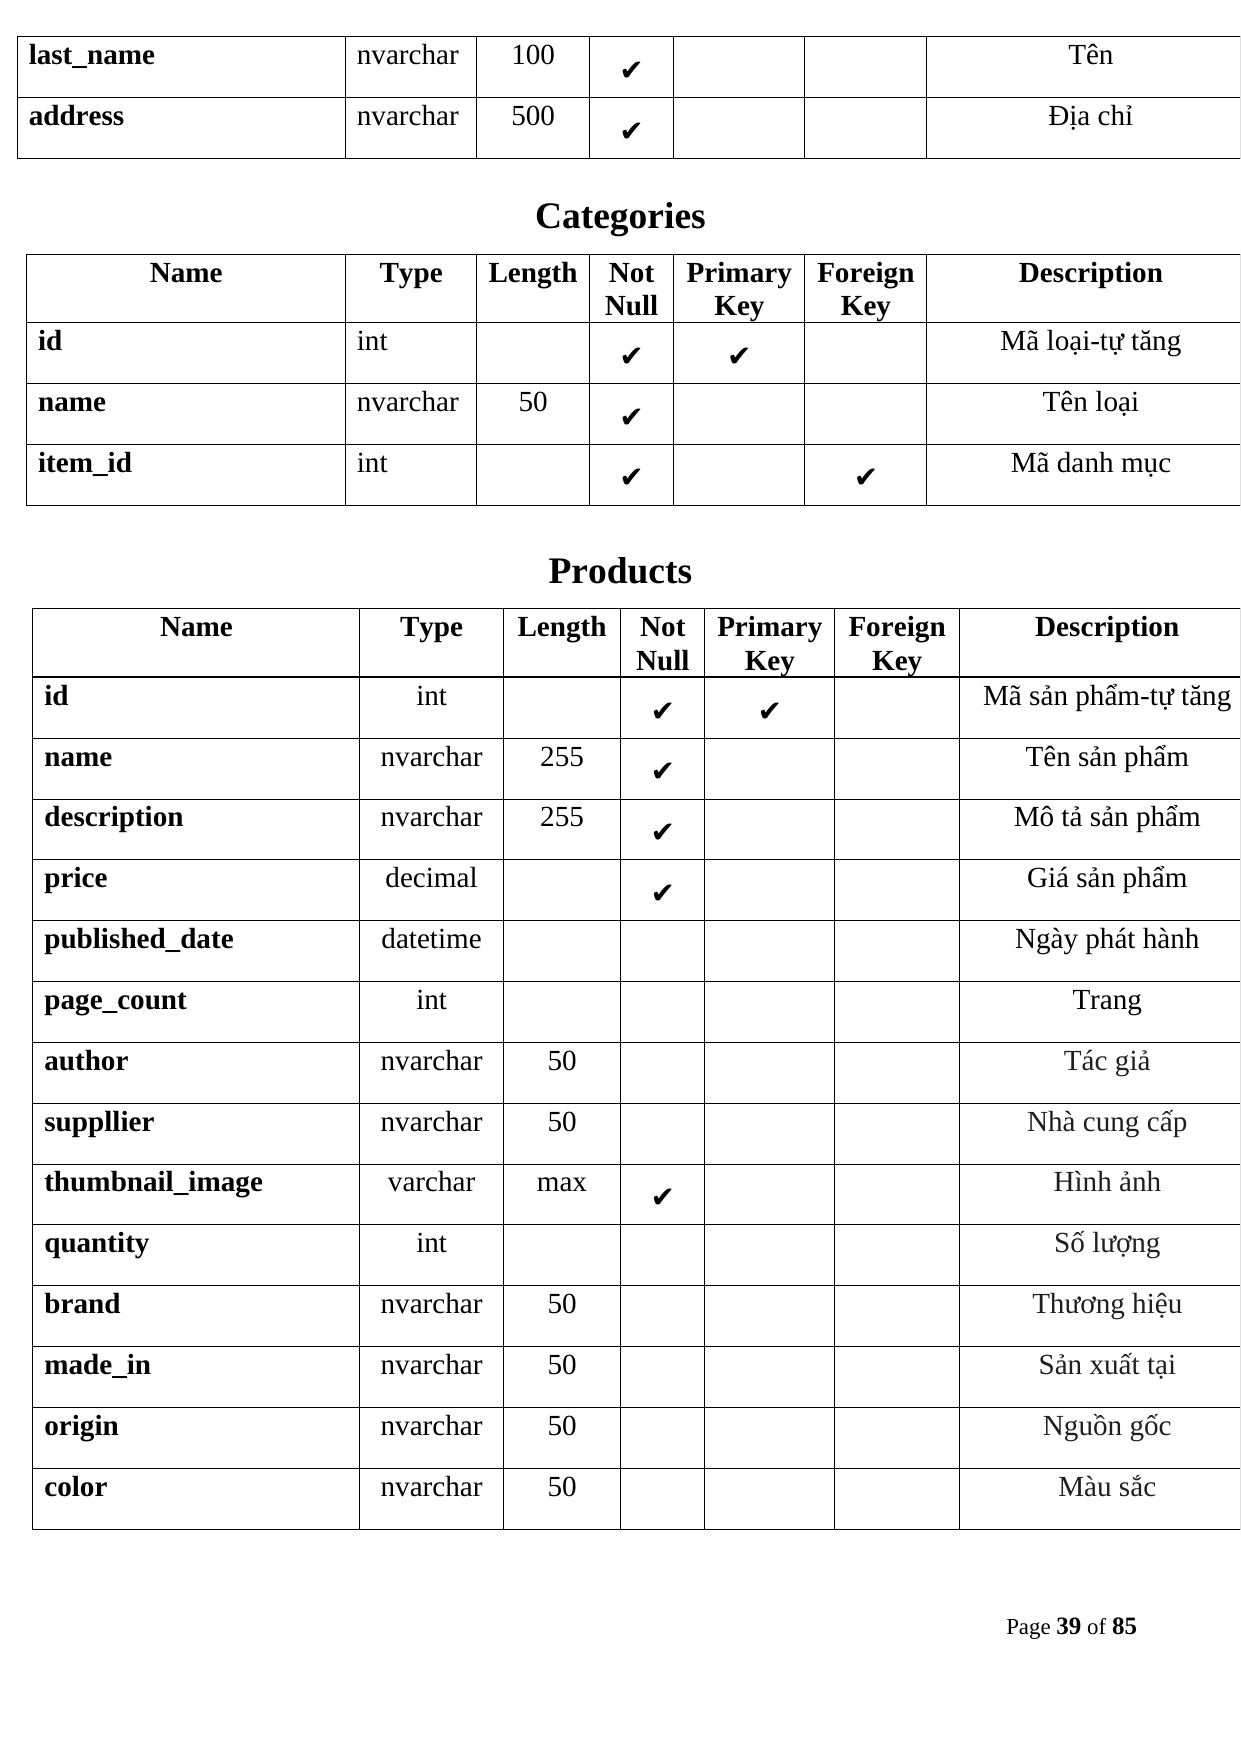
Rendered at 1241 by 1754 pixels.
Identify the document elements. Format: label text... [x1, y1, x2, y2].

table_cell [705, 1043, 834, 1103]
table_cell [835, 1225, 959, 1285]
table_cell 50 [504, 1286, 620, 1346]
table_cell [835, 1165, 959, 1224]
table_cell Nguồn gốc [960, 1408, 1240, 1468]
table_cell [674, 98, 804, 158]
table_cell ✔ [621, 800, 704, 859]
table_cell datetime [360, 921, 503, 981]
table_cell published_date [33, 921, 359, 981]
table_cell [504, 921, 620, 981]
table_cell 50 [504, 1408, 620, 1468]
table_cell decimal [360, 860, 503, 920]
table_cell 50 [504, 1469, 620, 1528]
table_cell [674, 37, 804, 97]
table_cell int [360, 678, 503, 738]
table_cell origin [33, 1408, 359, 1468]
table_cell [835, 921, 959, 981]
table_cell 255 [504, 739, 620, 798]
table_cell Tên loại [927, 384, 1240, 444]
table_cell color [33, 1469, 359, 1528]
table_header Type [360, 609, 503, 676]
table_cell [674, 384, 804, 444]
table_cell last_name [18, 37, 345, 97]
table_cell [621, 921, 704, 981]
table_cell [621, 1469, 704, 1528]
table_cell [705, 1408, 834, 1468]
table_cell ✔ [705, 678, 834, 738]
table_cell suppllier [33, 1104, 359, 1163]
table_cell [504, 678, 620, 738]
table_cell [705, 800, 834, 859]
table_cell 255 [504, 800, 620, 859]
table_cell Giá sản phẩm [960, 860, 1240, 920]
table_cell name [33, 739, 359, 798]
table_cell 50 [477, 384, 589, 444]
table_cell Ngày phát hành [960, 921, 1240, 981]
table_cell item_id [27, 445, 345, 504]
table_cell [805, 98, 926, 158]
table_header Length [477, 255, 589, 322]
table_cell 100 [477, 37, 589, 97]
table_header Name [33, 609, 359, 676]
table_cell Số lượng [960, 1225, 1240, 1285]
table_cell Địa chỉ [927, 98, 1240, 158]
table_cell [835, 1104, 959, 1163]
table_cell 500 [477, 98, 589, 158]
table_cell [705, 1165, 834, 1224]
table_cell nvarchar [360, 1043, 503, 1103]
table_cell [705, 860, 834, 920]
table_header Foreign Key [805, 255, 926, 322]
table_cell 50 [504, 1347, 620, 1407]
table_cell Tên sản phẩm [960, 739, 1240, 798]
table_cell [705, 1104, 834, 1163]
table_cell [835, 1469, 959, 1528]
table_cell [835, 1347, 959, 1407]
table_cell [477, 445, 589, 504]
table_cell int [346, 445, 476, 504]
table_header Primary Key [674, 255, 804, 322]
table_cell ✔ [674, 323, 804, 383]
table_cell nvarchar [360, 739, 503, 798]
table_cell [621, 1043, 704, 1103]
table_cell [477, 323, 589, 383]
table_cell price [33, 860, 359, 920]
table_cell author [33, 1043, 359, 1103]
table_cell [835, 860, 959, 920]
table_cell Trang [960, 982, 1240, 1042]
table_cell ✔ [621, 860, 704, 920]
table_cell [805, 323, 926, 383]
table_cell Hình ảnh [960, 1165, 1240, 1224]
table_cell [621, 1347, 704, 1407]
table_cell [621, 1225, 704, 1285]
table_cell [705, 1469, 834, 1528]
table_cell Màu sắc [960, 1469, 1240, 1528]
table_cell [835, 1408, 959, 1468]
table_cell nvarchar [346, 37, 476, 97]
table_cell 50 [504, 1043, 620, 1103]
table_cell address [18, 98, 345, 158]
table_header Name [27, 255, 345, 322]
table_cell Nhà cung cấp [960, 1104, 1240, 1163]
table_cell page_count [33, 982, 359, 1042]
table_cell nvarchar [346, 384, 476, 444]
table_cell nvarchar [360, 1408, 503, 1468]
table_header Not Null [621, 609, 704, 676]
table_header Description [927, 255, 1240, 322]
text Categories [103, 194, 1137, 237]
table_cell [705, 982, 834, 1042]
table_cell [674, 445, 804, 504]
table_cell [705, 1225, 834, 1285]
text Products [103, 548, 1137, 592]
table_cell [835, 982, 959, 1042]
table_cell ✔ [621, 678, 704, 738]
table_cell [835, 739, 959, 798]
table_cell quantity [33, 1225, 359, 1285]
table_cell [835, 678, 959, 738]
table_header Not Null [590, 255, 673, 322]
table_header Foreign Key [835, 609, 959, 676]
table_cell [705, 1347, 834, 1407]
table_cell [621, 1286, 704, 1346]
table_cell ✔ [590, 384, 673, 444]
table_cell nvarchar [360, 1286, 503, 1346]
table_cell nvarchar [360, 1347, 503, 1407]
table_cell nvarchar [360, 800, 503, 859]
table_header Length [504, 609, 620, 676]
table_cell [621, 1104, 704, 1163]
table_cell ✔ [621, 739, 704, 798]
table_cell 50 [504, 1104, 620, 1163]
table_header Primary Key [705, 609, 834, 676]
table_cell [504, 982, 620, 1042]
table_cell ✔ [590, 37, 673, 97]
table_cell id [33, 678, 359, 738]
table_cell ✔ [590, 445, 673, 504]
table_cell Tác giả [960, 1043, 1240, 1103]
table_cell Mã danh mục [927, 445, 1240, 504]
table_cell [621, 982, 704, 1042]
table_cell [835, 1043, 959, 1103]
table_cell Sản xuất tại [960, 1347, 1240, 1407]
table_cell Mô tả sản phẩm [960, 800, 1240, 859]
table_cell ✔ [621, 1165, 704, 1224]
table_cell Mã sản phẩm-tự tăng [960, 678, 1240, 738]
table_cell [504, 1225, 620, 1285]
table_cell [835, 1286, 959, 1346]
table_cell Mã loại-tự tăng [927, 323, 1240, 383]
table_cell nvarchar [360, 1469, 503, 1528]
table_cell int [346, 323, 476, 383]
table_cell ✔ [590, 323, 673, 383]
table_cell description [33, 800, 359, 859]
table_cell brand [33, 1286, 359, 1346]
table_cell [805, 384, 926, 444]
table_cell max [504, 1165, 620, 1224]
table_cell [621, 1408, 704, 1468]
table_cell nvarchar [360, 1104, 503, 1163]
table_cell [705, 739, 834, 798]
table_cell thumbnail_image [33, 1165, 359, 1224]
table_cell int [360, 982, 503, 1042]
table_cell [504, 860, 620, 920]
table_cell ✔ [805, 445, 926, 504]
table_cell made_in [33, 1347, 359, 1407]
table_cell int [360, 1225, 503, 1285]
table_cell [805, 37, 926, 97]
table_cell Thương hiệu [960, 1286, 1240, 1346]
table_header Type [346, 255, 476, 322]
table_cell [835, 800, 959, 859]
table_cell [705, 921, 834, 981]
table_cell [705, 1286, 834, 1346]
table_cell nvarchar [346, 98, 476, 158]
table_cell name [27, 384, 345, 444]
table_header Description [960, 609, 1240, 676]
table_cell Tên [927, 37, 1240, 97]
table_cell varchar [360, 1165, 503, 1224]
table_cell ✔ [590, 98, 673, 158]
table_cell id [27, 323, 345, 383]
